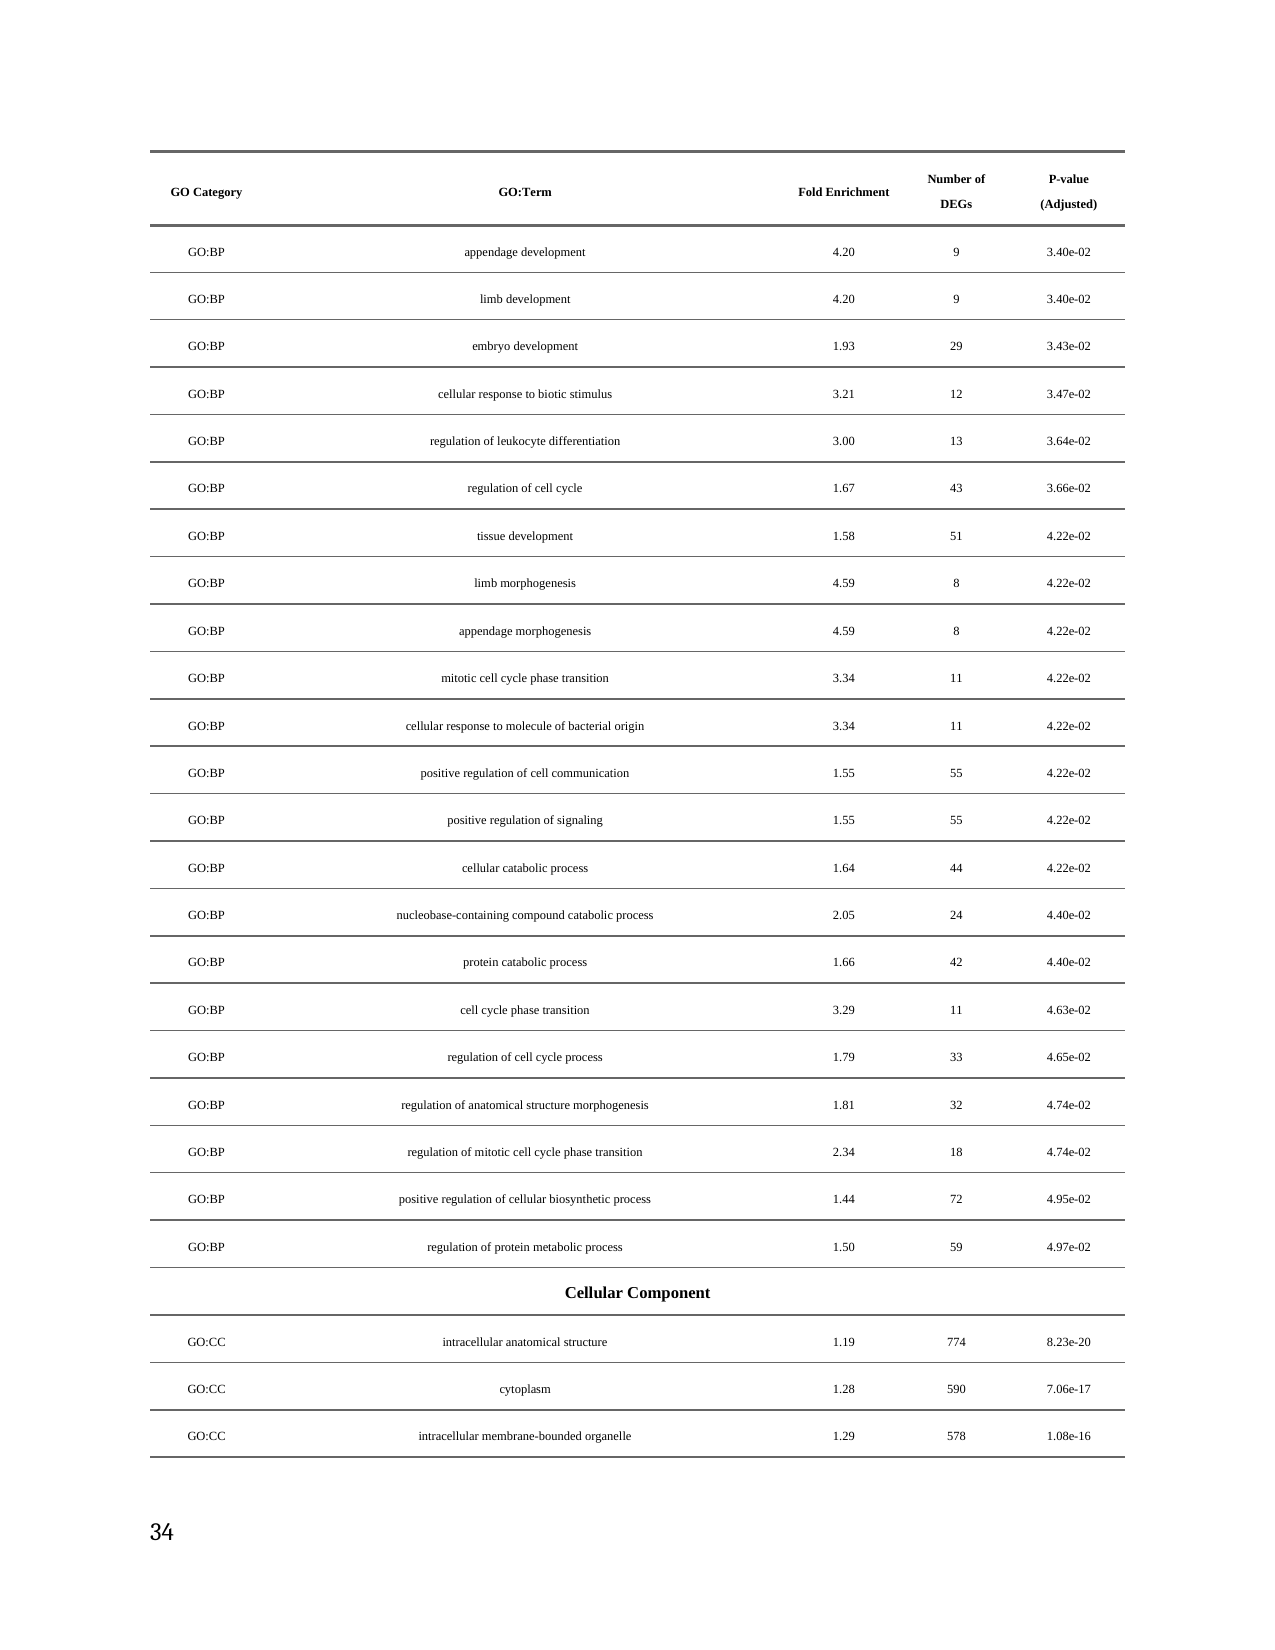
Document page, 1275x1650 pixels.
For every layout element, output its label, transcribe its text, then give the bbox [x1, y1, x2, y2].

table_cell GO:BP [150, 937, 262, 982]
table_cell 3.66e-02 [1013, 463, 1125, 508]
table_cell 3.40e-02 [1013, 273, 1125, 319]
table_header Fold Enrichment [788, 153, 900, 224]
table_cell 11 [900, 984, 1012, 1030]
table_cell 55 [900, 747, 1012, 793]
table_cell 1.81 [788, 1079, 900, 1124]
table_cell GO:BP [150, 320, 262, 366]
table_cell cellular catabolic process [263, 842, 787, 887]
table_cell 1.93 [788, 320, 900, 366]
table_cell 8.23e-20 [1013, 1316, 1125, 1361]
table_cell 1.08e-16 [1013, 1411, 1125, 1456]
table_cell 2.05 [788, 889, 900, 935]
table_cell 1.79 [788, 1031, 900, 1077]
table_cell GO:BP [150, 889, 262, 935]
table_cell regulation of cell cycle process [263, 1031, 787, 1077]
table_cell 29 [900, 320, 1012, 366]
table_cell 2.34 [788, 1126, 900, 1172]
table_cell GO:CC [150, 1411, 262, 1456]
table_cell 42 [900, 937, 1012, 982]
table_cell GO:BP [150, 1031, 262, 1077]
table_cell GO:BP [150, 700, 262, 745]
table_cell 1.44 [788, 1173, 900, 1219]
table_cell 8 [900, 605, 1012, 651]
table_cell GO:BP [150, 605, 262, 651]
table_cell mitotic cell cycle phase transition [263, 652, 787, 698]
table_cell 3.34 [788, 652, 900, 698]
table_cell 4.22e-02 [1013, 842, 1125, 887]
table_cell 590 [900, 1363, 1012, 1409]
table_cell 4.97e-02 [1013, 1221, 1125, 1267]
table_header GO:Term [263, 153, 787, 224]
table_cell 578 [900, 1411, 1012, 1456]
table_cell GO:BP [150, 1126, 262, 1172]
table_cell 4.74e-02 [1013, 1126, 1125, 1172]
table_cell appendage development [263, 227, 787, 271]
table_cell GO:BP [150, 415, 262, 461]
table_cell GO:BP [150, 652, 262, 698]
table_header Number of DEGs [900, 153, 1012, 224]
table_cell 1.67 [788, 463, 900, 508]
table_cell appendage morphogenesis [263, 605, 787, 651]
table_cell positive regulation of signaling [263, 794, 787, 840]
table_cell GO:BP [150, 1221, 262, 1267]
table_cell 8 [900, 557, 1012, 603]
table_cell regulation of leukocyte differentiation [263, 415, 787, 461]
table_cell 1.29 [788, 1411, 900, 1456]
table_cell 3.64e-02 [1013, 415, 1125, 461]
table_cell 4.95e-02 [1013, 1173, 1125, 1219]
table_cell 9 [900, 273, 1012, 319]
table_cell 1.50 [788, 1221, 900, 1267]
table_cell 33 [900, 1031, 1012, 1077]
table_cell 4.22e-02 [1013, 510, 1125, 556]
table_cell GO:BP [150, 794, 262, 840]
table_cell Cellular Component [150, 1268, 1125, 1314]
table_cell GO:BP [150, 557, 262, 603]
table_cell 1.19 [788, 1316, 900, 1361]
table_cell 3.34 [788, 700, 900, 745]
table_cell 24 [900, 889, 1012, 935]
table_cell 4.22e-02 [1013, 557, 1125, 603]
table_cell positive regulation of cell communication [263, 747, 787, 793]
table_cell 44 [900, 842, 1012, 887]
table_cell GO:BP [150, 368, 262, 413]
table_cell 4.65e-02 [1013, 1031, 1125, 1077]
table_cell 1.66 [788, 937, 900, 982]
table_cell GO:BP [150, 747, 262, 793]
table_cell 3.40e-02 [1013, 227, 1125, 271]
table_cell GO:BP [150, 1079, 262, 1124]
table_cell cellular response to molecule of bacterial origin [263, 700, 787, 745]
table_cell 4.22e-02 [1013, 652, 1125, 698]
table_cell 11 [900, 652, 1012, 698]
table_cell nucleobase-containing compound catabolic process [263, 889, 787, 935]
table_cell 59 [900, 1221, 1012, 1267]
table_cell 4.59 [788, 605, 900, 651]
table_cell 774 [900, 1316, 1012, 1361]
table_cell GO:CC [150, 1363, 262, 1409]
table_cell 4.63e-02 [1013, 984, 1125, 1030]
table_cell cellular response to biotic stimulus [263, 368, 787, 413]
table_cell 4.22e-02 [1013, 794, 1125, 840]
table_header P-value (Adjusted) [1013, 153, 1125, 224]
table_cell GO:BP [150, 227, 262, 271]
table_cell 4.40e-02 [1013, 937, 1125, 982]
table_cell 55 [900, 794, 1012, 840]
table_cell 1.28 [788, 1363, 900, 1409]
table_cell 3.21 [788, 368, 900, 413]
table_cell cytoplasm [263, 1363, 787, 1409]
table_cell 4.20 [788, 273, 900, 319]
table_cell 9 [900, 227, 1012, 271]
table_cell tissue development [263, 510, 787, 556]
table_cell 32 [900, 1079, 1012, 1124]
table_cell 4.22e-02 [1013, 747, 1125, 793]
table_cell 4.22e-02 [1013, 700, 1125, 745]
table_cell 4.22e-02 [1013, 605, 1125, 651]
table_cell 51 [900, 510, 1012, 556]
table_cell 18 [900, 1126, 1012, 1172]
table_cell 7.06e-17 [1013, 1363, 1125, 1409]
table_cell 4.59 [788, 557, 900, 603]
table_cell 13 [900, 415, 1012, 461]
table_cell 1.55 [788, 747, 900, 793]
table_cell GO:BP [150, 984, 262, 1030]
table_cell regulation of mitotic cell cycle phase transition [263, 1126, 787, 1172]
table_cell intracellular anatomical structure [263, 1316, 787, 1361]
table_cell GO:BP [150, 273, 262, 319]
table_cell GO:BP [150, 842, 262, 887]
table_cell embryo development [263, 320, 787, 366]
table_cell 3.43e-02 [1013, 320, 1125, 366]
table_cell protein catabolic process [263, 937, 787, 982]
table_cell positive regulation of cellular biosynthetic process [263, 1173, 787, 1219]
table_cell 1.58 [788, 510, 900, 556]
table_cell regulation of anatomical structure morphogenesis [263, 1079, 787, 1124]
table_cell 12 [900, 368, 1012, 413]
table_cell 1.64 [788, 842, 900, 887]
table_cell 72 [900, 1173, 1012, 1219]
table_cell GO:BP [150, 1173, 262, 1219]
table_cell regulation of protein metabolic process [263, 1221, 787, 1267]
table_cell regulation of cell cycle [263, 463, 787, 508]
table_header GO Category [150, 153, 262, 224]
table_cell GO:BP [150, 510, 262, 556]
table_cell 11 [900, 700, 1012, 745]
table_cell cell cycle phase transition [263, 984, 787, 1030]
table_cell 4.20 [788, 227, 900, 271]
table_cell intracellular membrane-bounded organelle [263, 1411, 787, 1456]
table_cell 1.55 [788, 794, 900, 840]
table_cell 43 [900, 463, 1012, 508]
table_cell GO:CC [150, 1316, 262, 1361]
table_cell GO:BP [150, 463, 262, 508]
table_cell 3.29 [788, 984, 900, 1030]
table_cell limb morphogenesis [263, 557, 787, 603]
table_cell 4.40e-02 [1013, 889, 1125, 935]
table_cell 4.74e-02 [1013, 1079, 1125, 1124]
table_cell 3.47e-02 [1013, 368, 1125, 413]
table_cell 3.00 [788, 415, 900, 461]
table_cell limb development [263, 273, 787, 319]
